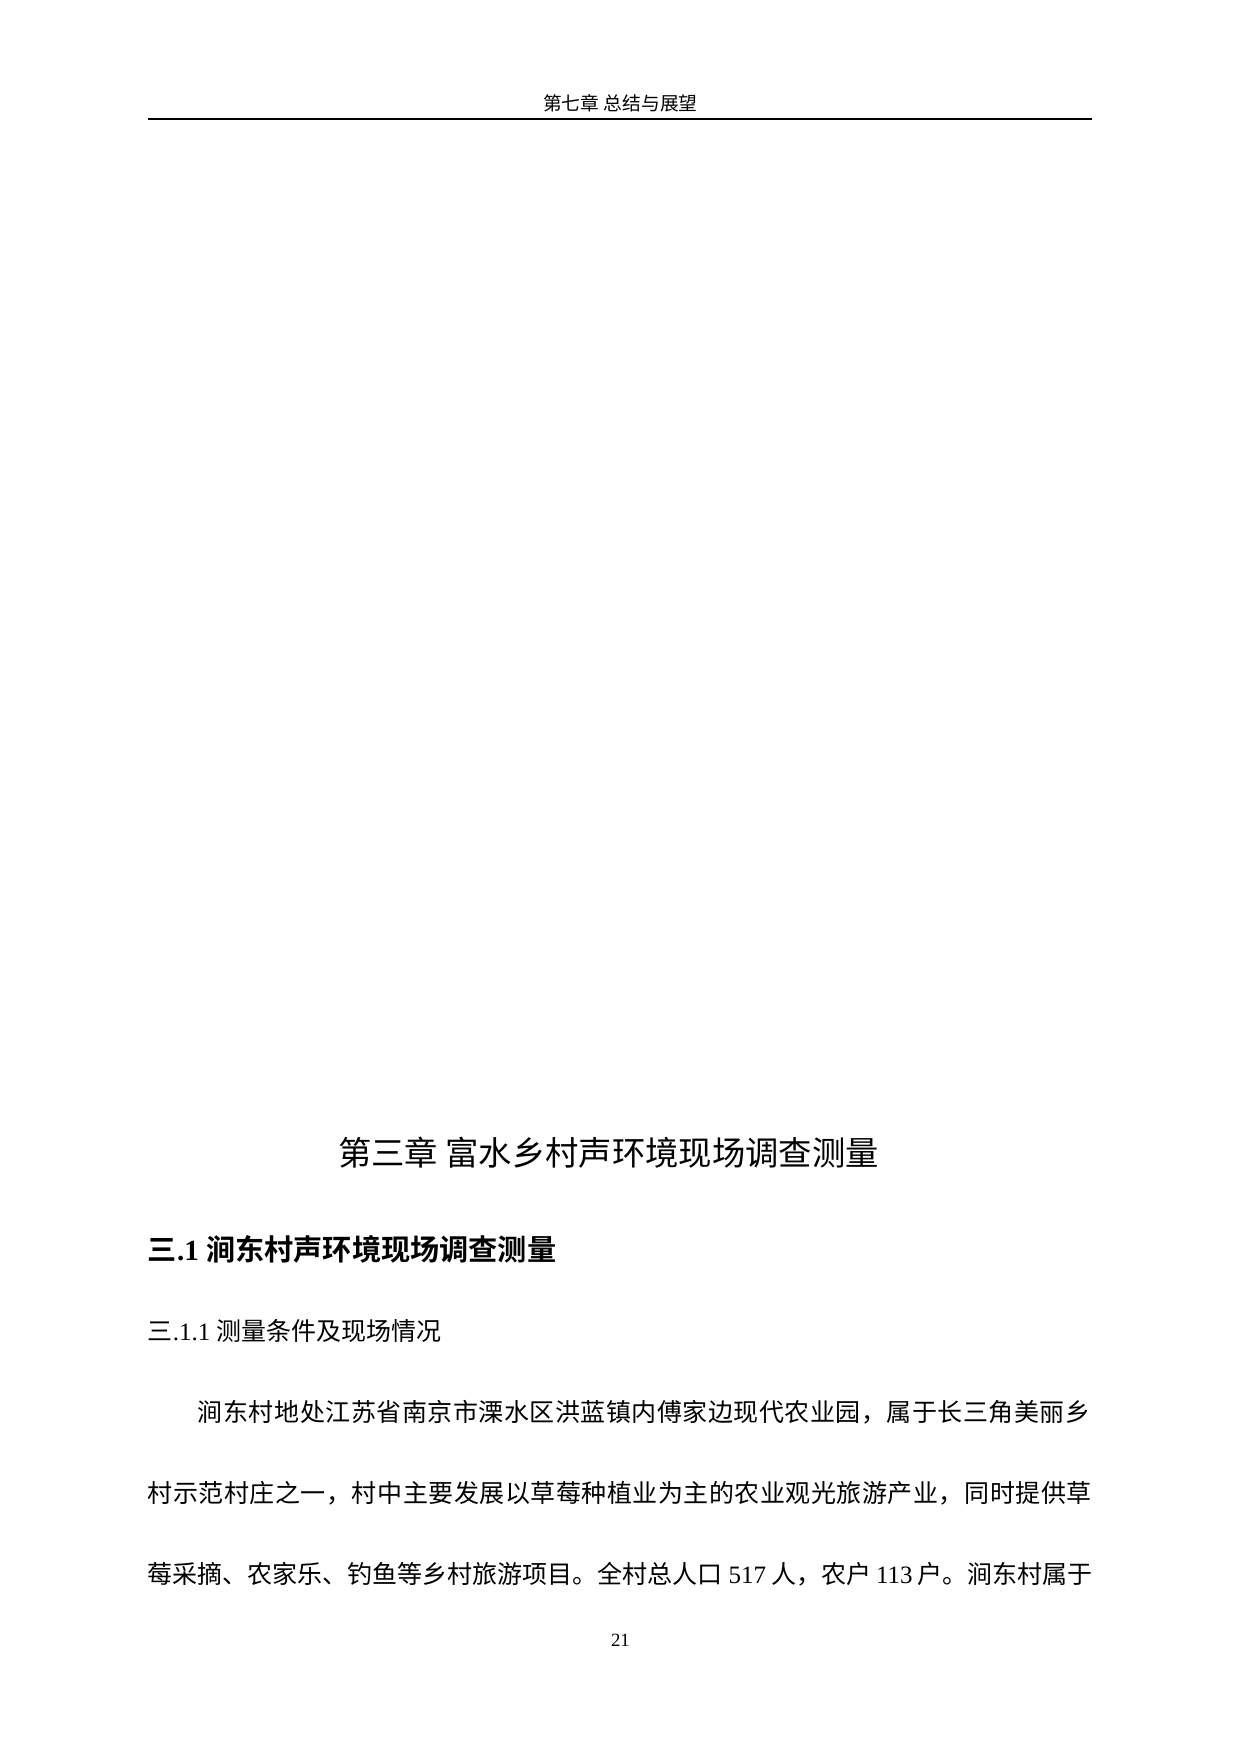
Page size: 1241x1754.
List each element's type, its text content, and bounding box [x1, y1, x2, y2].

text 测量条件及现场情况 [148, 1297, 1092, 1362]
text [148, 1378, 1092, 1606]
text 富水乡村声环境现场调查测量 [148, 1118, 1092, 1183]
text 涧东村声环境现场调查测量 [148, 1216, 1092, 1281]
